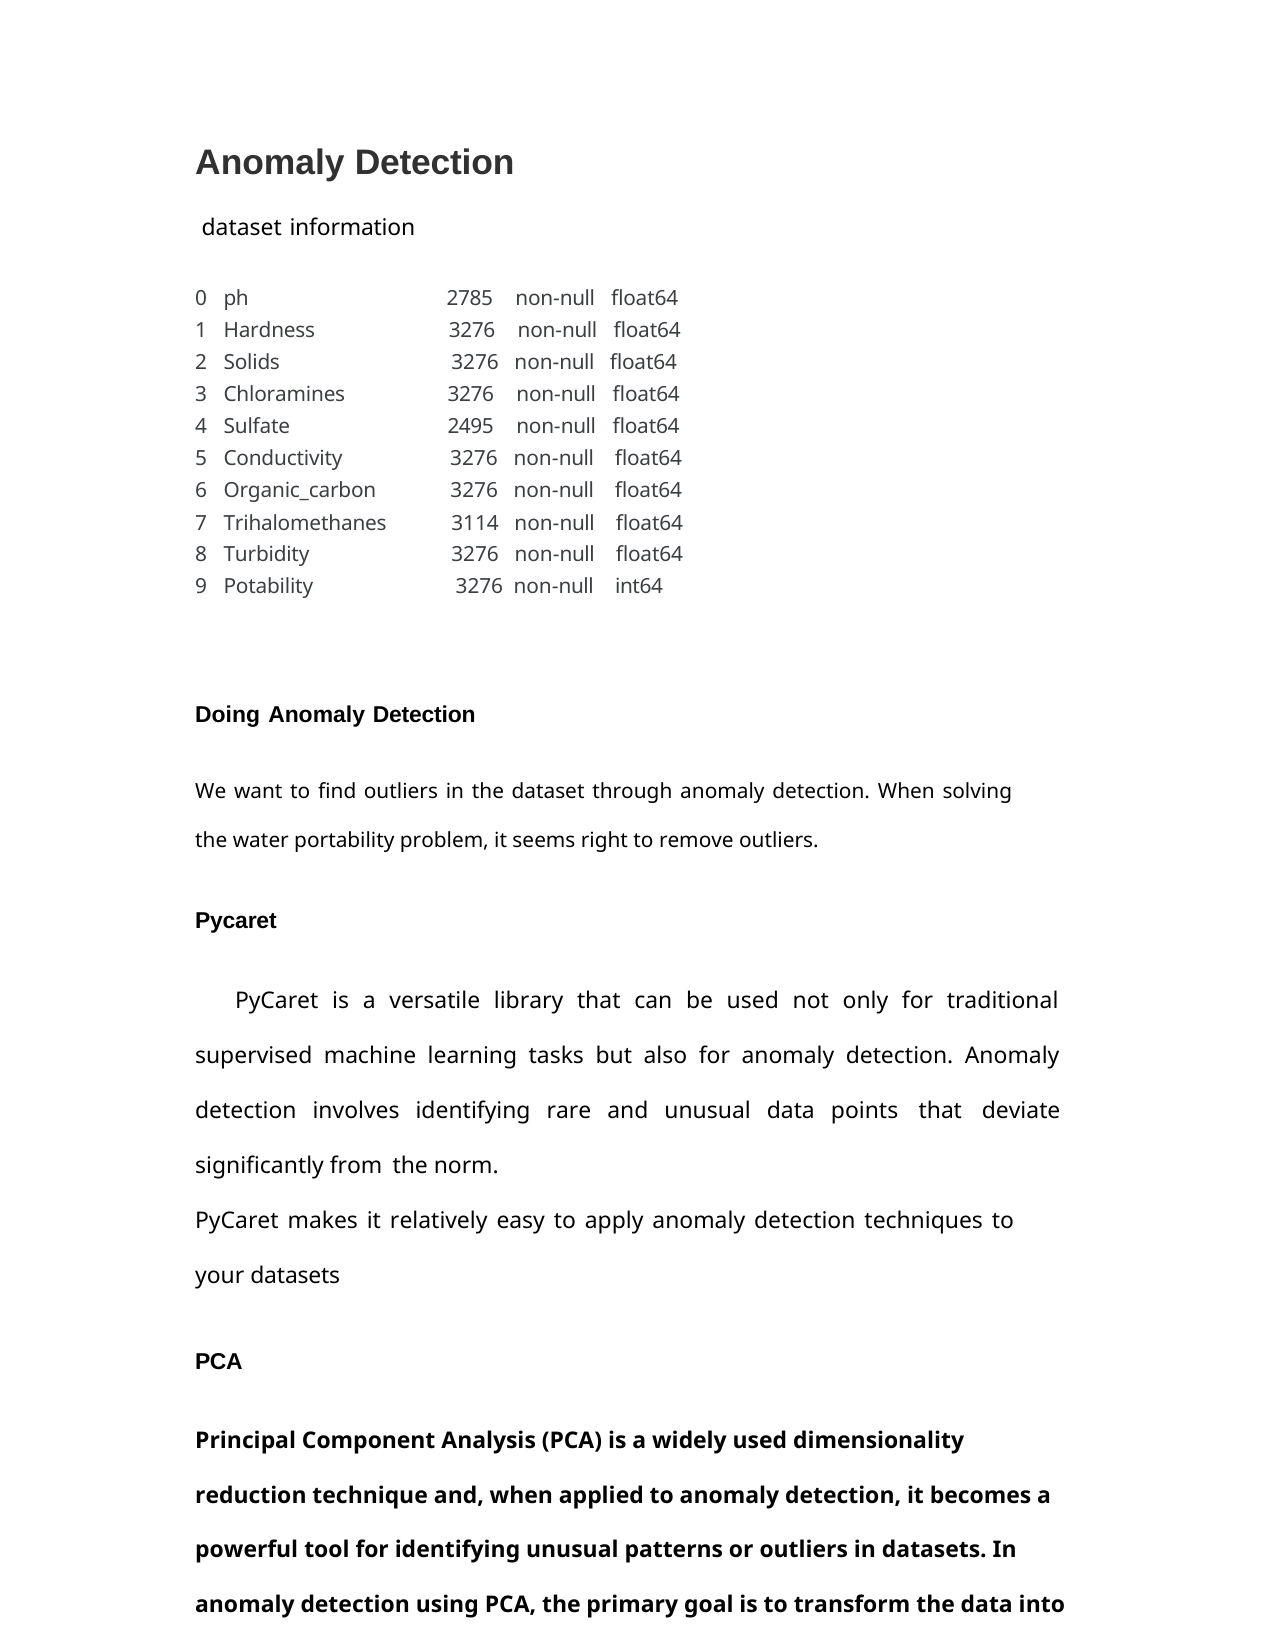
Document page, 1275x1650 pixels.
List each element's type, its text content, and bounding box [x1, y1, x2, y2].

subtitle Anomaly Detection [195, 141, 1135, 182]
text PyCaret is a versatile library that can be used not only for traditional supervised machine learning tasks but also for anomaly detection. Anomaly detection involves identifying rare and unusual data points that deviate significantly from the norm. [195, 984, 1060, 1180]
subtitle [195, 1424, 1077, 1619]
list Solids 3276 non-null float64 [195, 347, 1135, 375]
subtitle PCA [195, 1348, 1135, 1374]
subtitle Pycaret [195, 907, 1135, 934]
list Trihalomethanes 3114 non-null float64 [195, 508, 1135, 536]
text PyCaret makes it relatively easy to apply anomaly detection techniques to your datasets [195, 1204, 1015, 1290]
list Sulfate 2495 non-null float64 [195, 411, 1135, 440]
list Hardness 3276 non-null float64 [195, 315, 1135, 343]
list ph 2785 non-null float64 [195, 283, 1135, 311]
list Conductivity 3276 non-null float64 [195, 443, 1135, 472]
list Organic_carbon 3276 non-null float64 [195, 475, 1135, 504]
list Turbidity 3276 non-null float64 [195, 539, 1135, 568]
text We want to find outliers in the dataset through anomaly detection. When solving the water portability problem, it seems right to remove outliers. [195, 777, 1012, 853]
text dataset information [201, 211, 1135, 242]
subtitle Doing Anomaly Detection [195, 701, 1135, 727]
list Potability 3276 non-null int64 [195, 572, 1135, 600]
list Chloramines 3276 non-null float64 [195, 379, 1135, 408]
